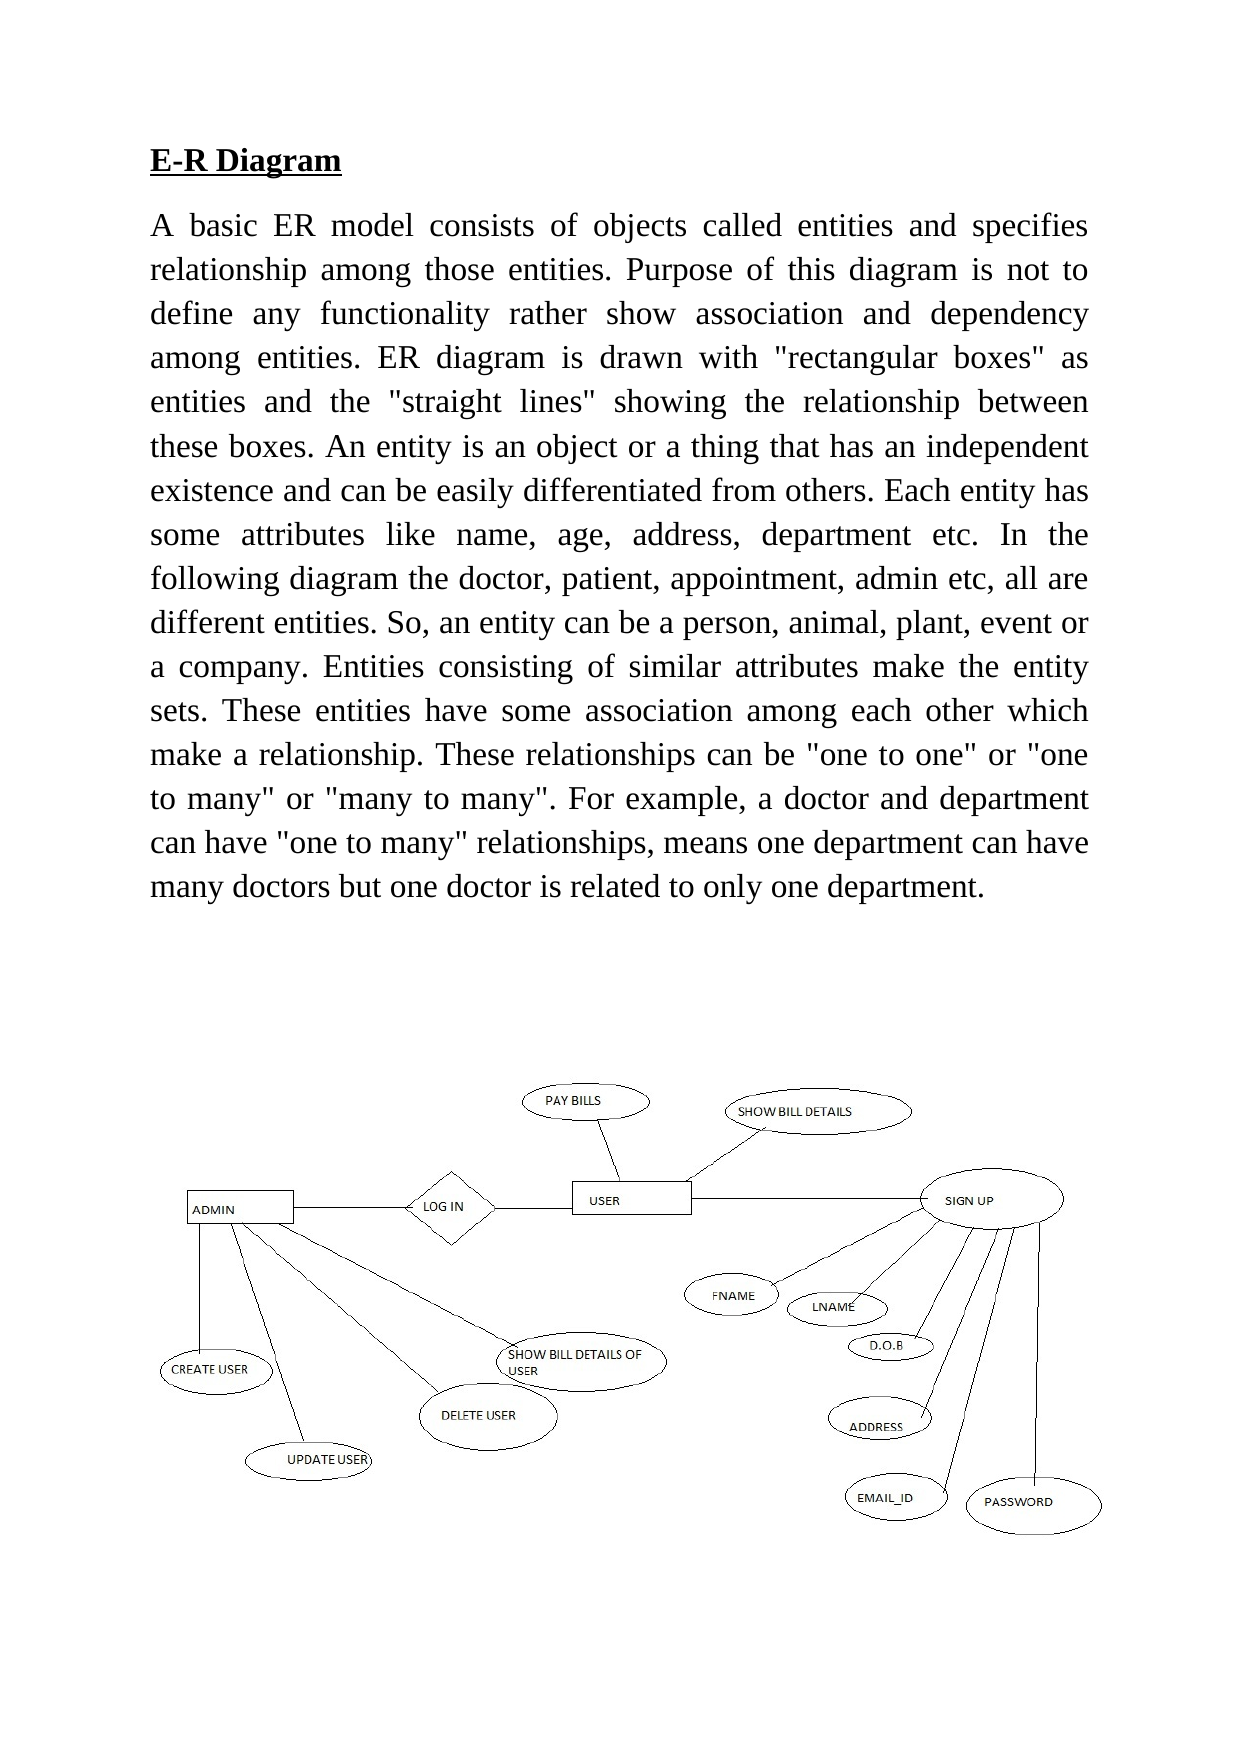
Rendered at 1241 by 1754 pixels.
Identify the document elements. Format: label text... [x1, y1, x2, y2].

text A basic ER model consists of objects called entities and specifies relationship among those entities. Purpose of this diagram is not to define any functionality rather show association and dependency among entities. ER diagram is drawn with "rectangular boxes" as entities and the "straight lines" showing the relationship between these boxes. An entity is an object or a thing that has an independent existence and can be easily differentiated from others. Each entity has some attributes like name, age, address, department etc. In the following diagram the doctor, patient, appointment, admin etc, all are different entities. So, an entity can be a person, animal, plant, event or a company. Entities consisting of similar attributes make the entity sets. These entities have some association among each other which make a relationship. These relationships can be "one to one" or "one to many" or "many to many". For example, a doctor and department can have "one to many" relationships, means one department can have many doctors but one doctor is related to only one department. [150, 206, 1090, 905]
text E-R Diagram [150, 141, 1090, 179]
picture [150, 1061, 1121, 1558]
